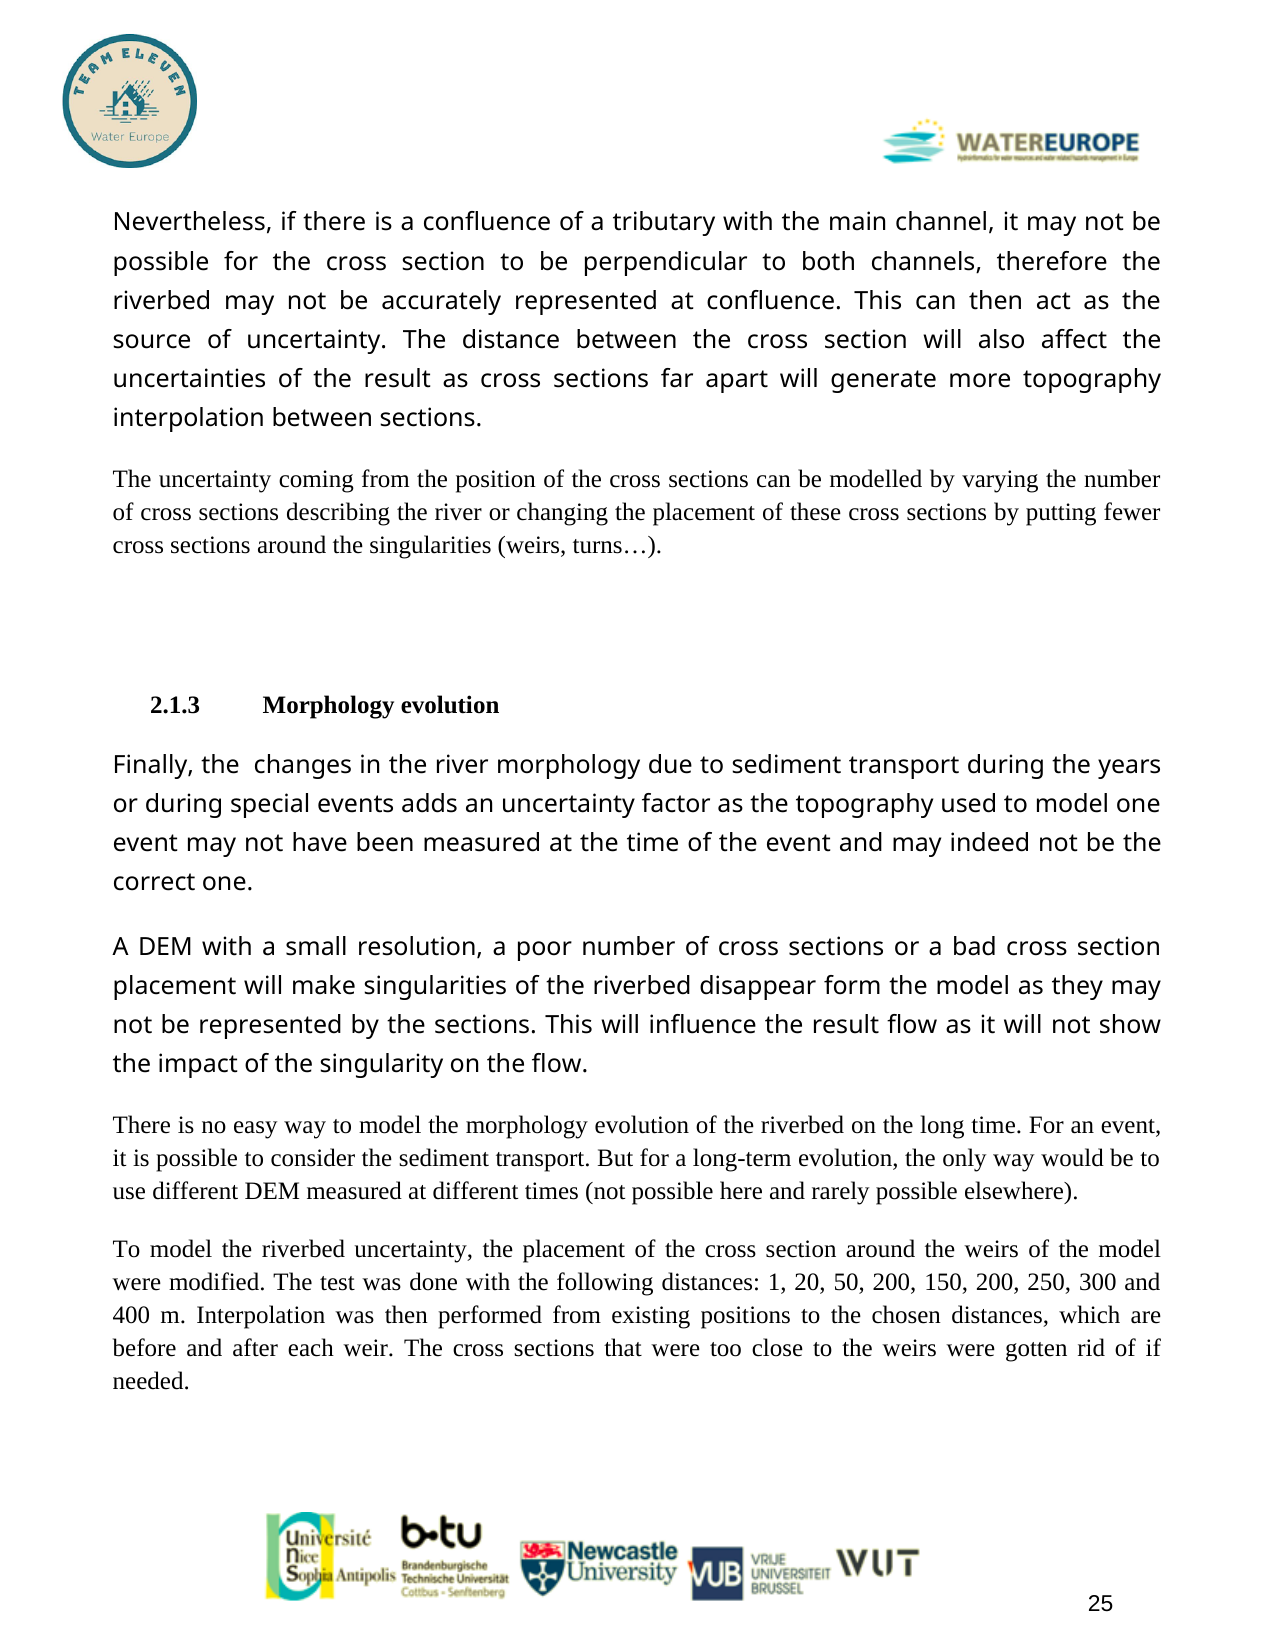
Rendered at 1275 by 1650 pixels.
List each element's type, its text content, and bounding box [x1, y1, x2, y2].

subtitle Morphology evolution [150, 691, 1162, 719]
text There is no easy way to model the morphology evolution of the riverbed on the long time. For an event, it is possible to consider the sediment transport. But for a long-term evolution, the only way would be to use different DEM measured at different times (not possible here and rarely possible elsewhere). [112, 1110, 1162, 1205]
picture [56, 30, 198, 170]
picture [881, 110, 1144, 170]
text Nevertheless, if there is a confluence of a tributary with the main channel, it may not be possible for the cross section to be perpendicular to both channels, therefore the riverbed may not be accurately represented at confluence. This can then act as the source of uncertainty. The distance between the cross section will also affect the uncertainties of the result as cross sections far apart will generate more topography interpolation between sections. [112, 204, 1162, 434]
text To model the riverbed uncertainty, the placement of the cross section around the weirs of the model were modified. The test was done with the following distances: 1, 20, 50, 200, 150, 200, 250, 300 and 400 m. Interpolation was then performed from existing positions to the chosen distances, which are before and after each weir. The cross sections that were too close to the weirs were gotten rid of if needed. [112, 1234, 1162, 1395]
text Finally, the changes in the river morphology due to sediment transport during the years or during special events adds an uncertainty factor as the topography used to model one event may not have been measured at the time of the event and may indeed not be the correct one. [112, 747, 1162, 898]
text The uncertainty coming from the position of the cross sections can be modelled by varying the number of cross sections describing the river or changing the placement of these cross sections by putting fewer cross sections around the singularities (weirs, turns…). [112, 464, 1162, 559]
text A DEM with a small resolution, a poor number of cross sections or a bad cross section placement will make singularities of the riverbed disappear form the model as they may not be represented by the sections. This will influence the result flow as it will not show the impact of the singularity on the flow. [112, 928, 1162, 1080]
picture [262, 1512, 940, 1612]
